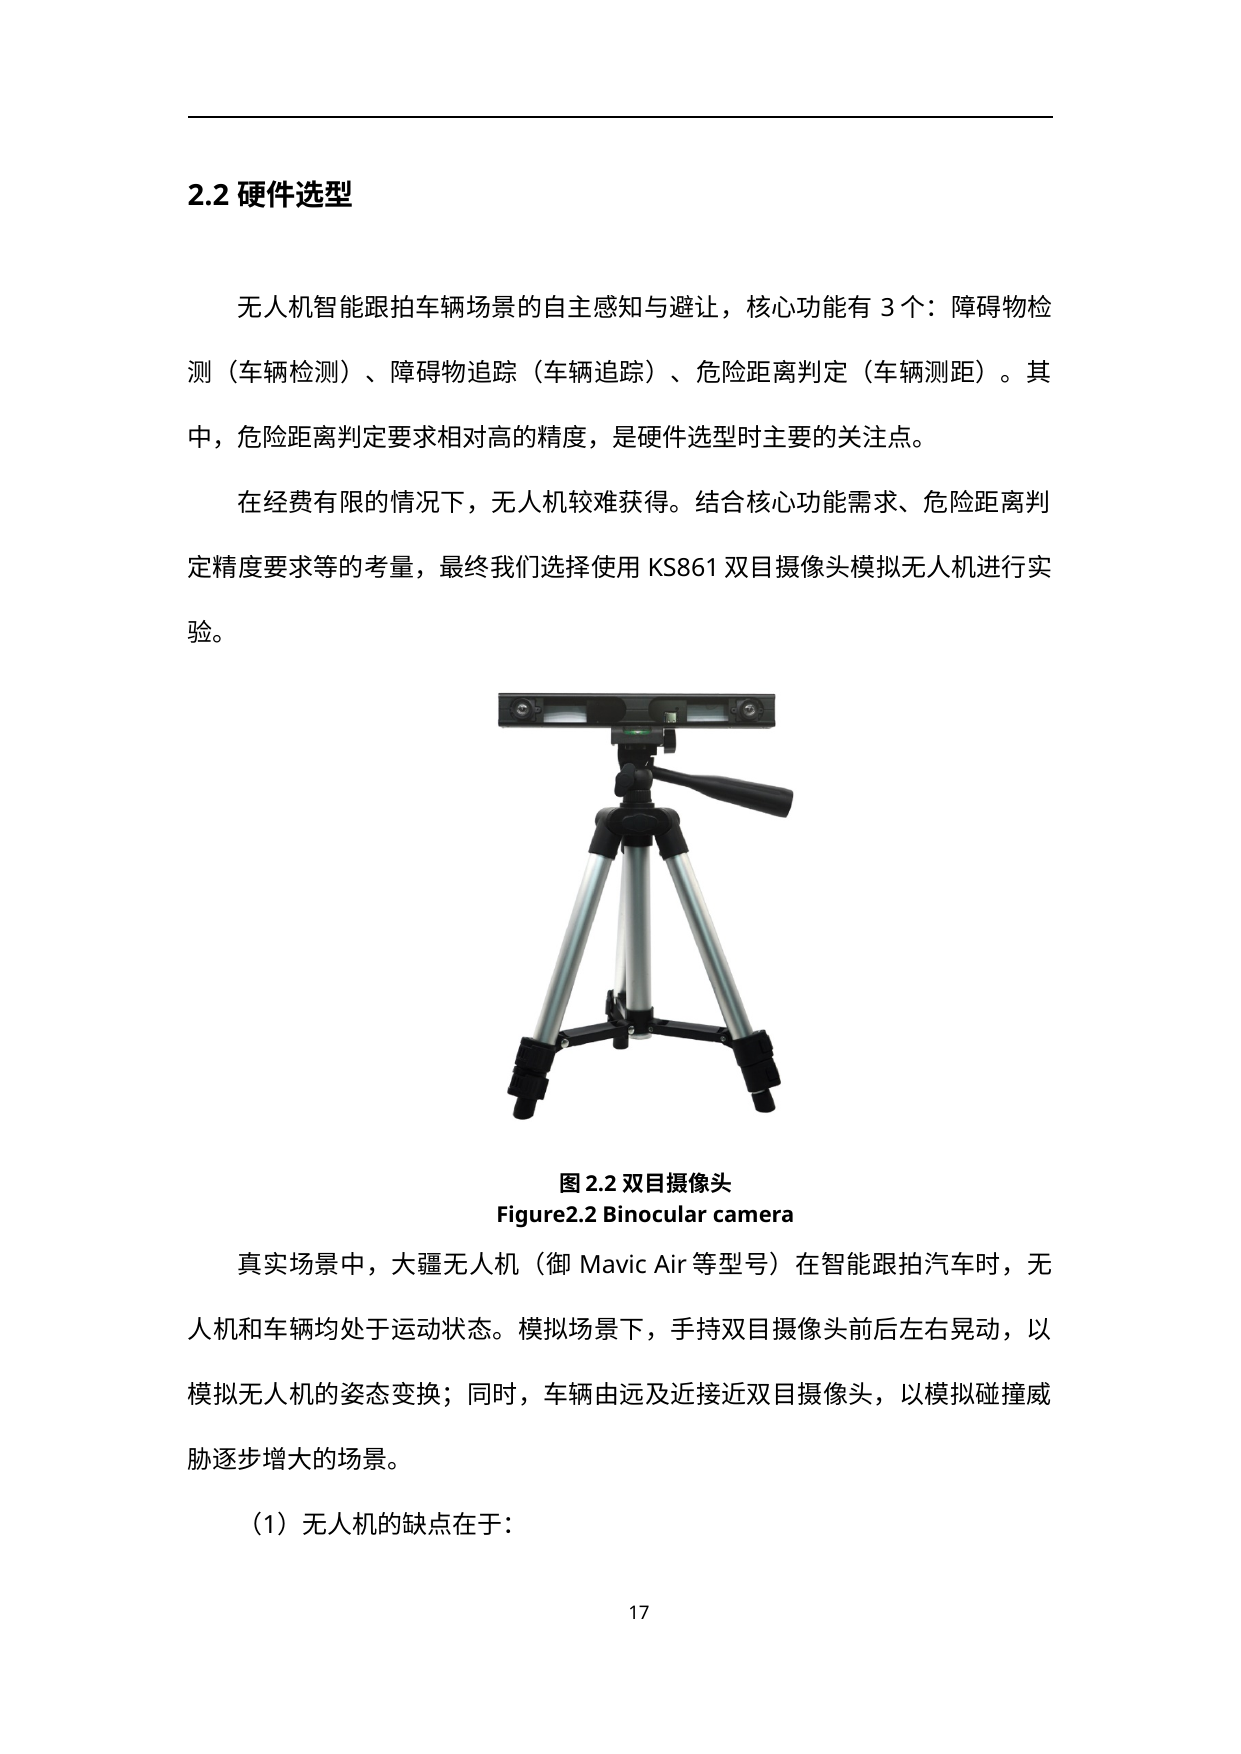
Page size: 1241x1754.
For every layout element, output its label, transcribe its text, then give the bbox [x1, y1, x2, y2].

picture [408, 663, 882, 1136]
list （1）无人机的缺点在于： [187, 1490, 1053, 1555]
subtitle 2.2 硬件选型 [187, 160, 1053, 225]
list 无人机智能跟拍车辆场景的自主感知与避让，核心功能有3个：障碍物检测（车辆检测）、障碍物追踪（车辆追踪）、危险距离判定（车辆测距）。其中，危险距离判定要求相对高的精度，是硬件选型时主要的关注点。 [187, 273, 1053, 468]
text 图2.2 双目摄像头 [187, 1165, 1053, 1198]
list 在经费有限的情况下，无人机较难获得。结合核心功能需求、危险距离判定精度要求等的考量，最终我们选择使用KS861双目摄像头模拟无人机进行实验。 [187, 468, 1053, 663]
list 真实场景中，大疆无人机（御 Mavic Air等型号）在智能跟拍汽车时，无人机和车辆均处于运动状态。模拟场景下，手持双目摄像头前后左右晃动，以模拟无人机的姿态变换；同时，车辆由远及近接近双目摄像头，以模拟碰撞威胁逐步增大的场景。 [187, 1230, 1053, 1490]
text Figure2.2 Binocular camera [187, 1198, 1053, 1230]
